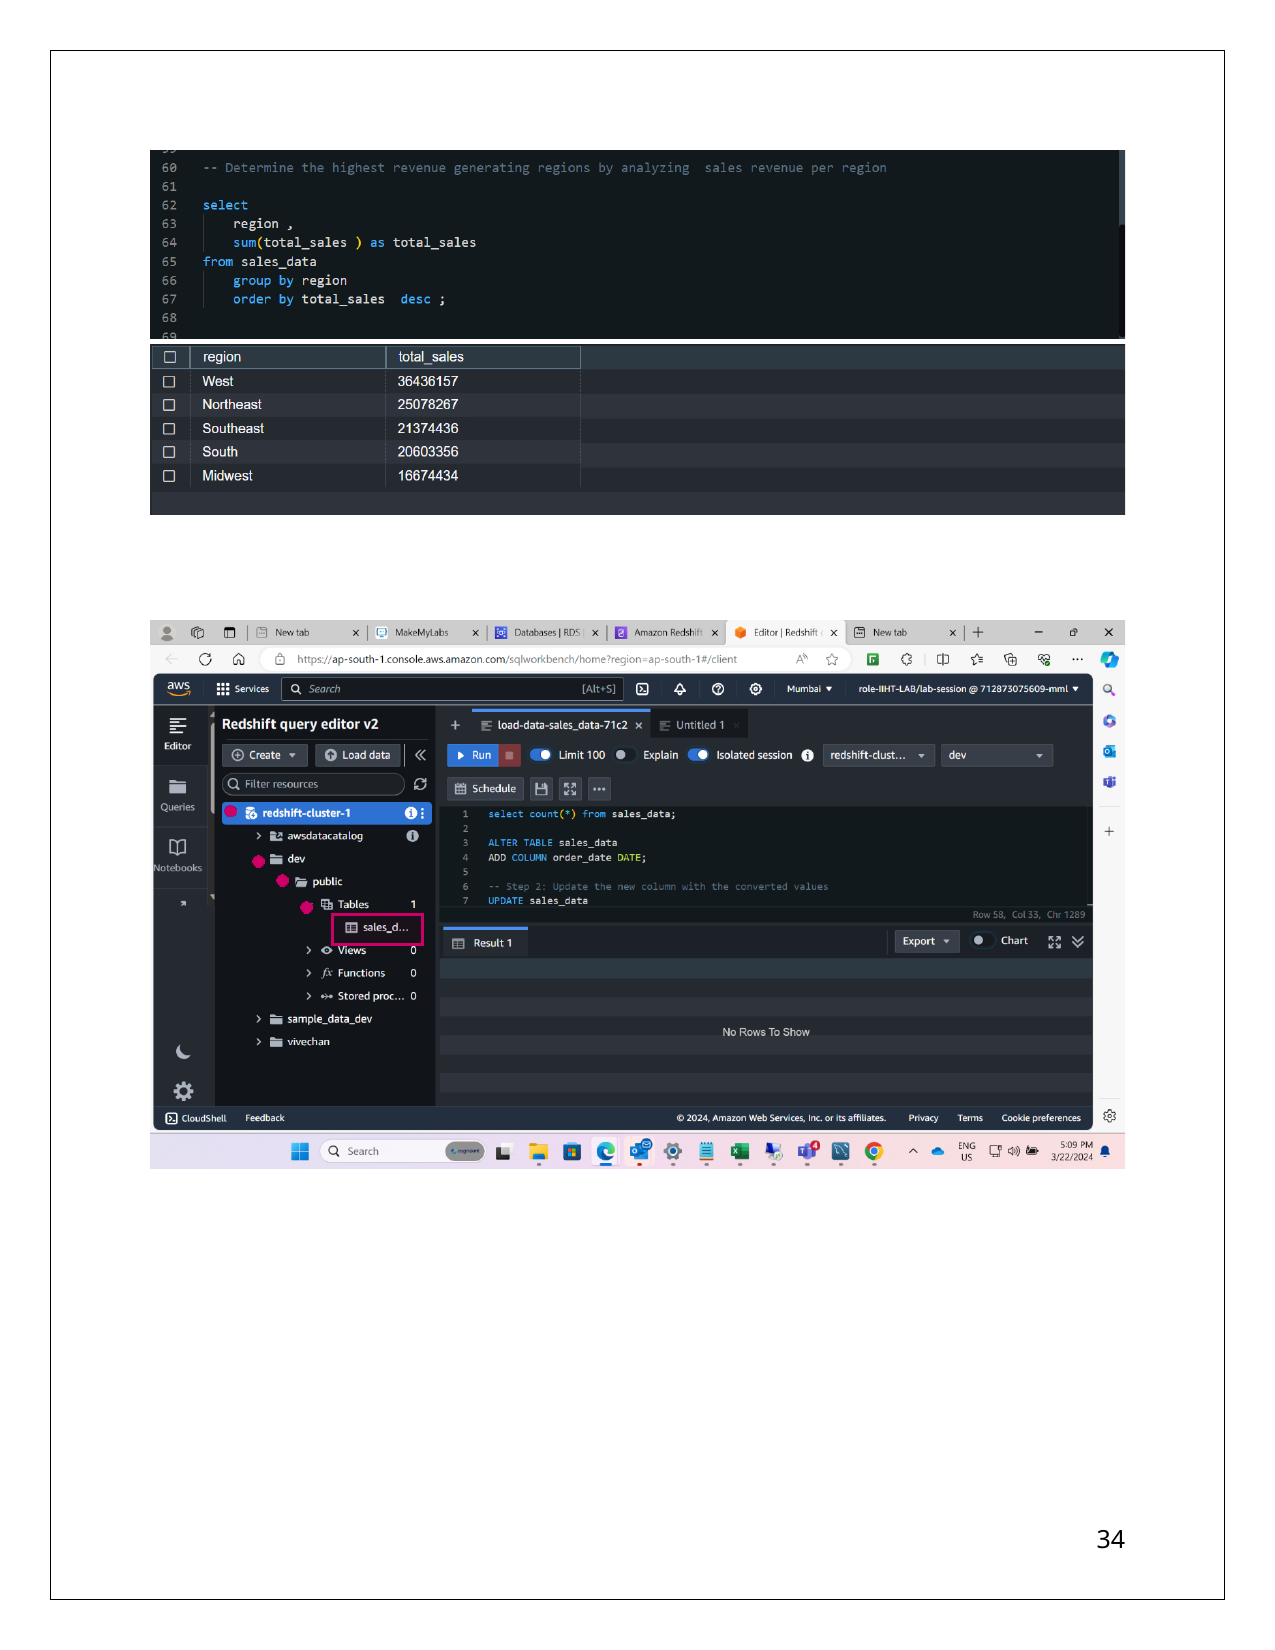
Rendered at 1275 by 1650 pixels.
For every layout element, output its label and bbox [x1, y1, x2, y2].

picture [150, 620, 1125, 1169]
picture [150, 344, 1125, 515]
picture [150, 150, 1125, 339]
